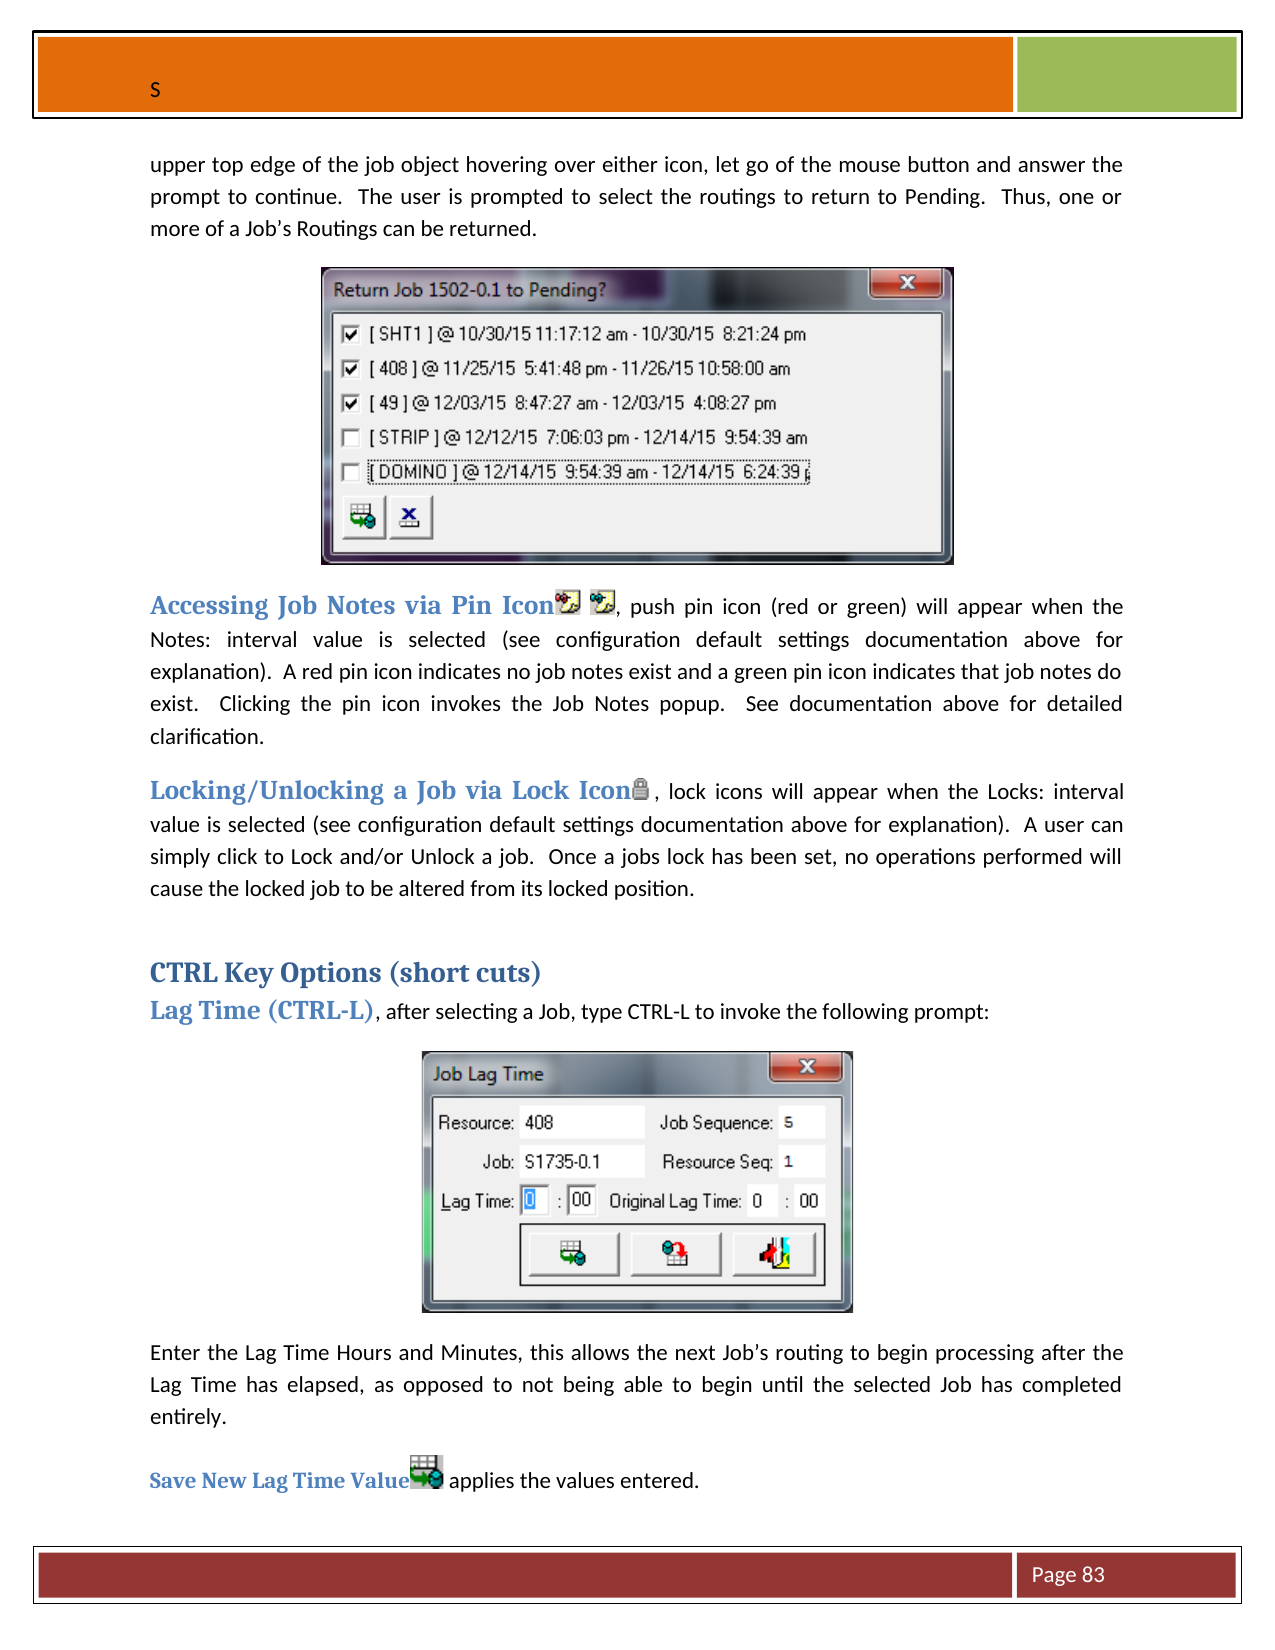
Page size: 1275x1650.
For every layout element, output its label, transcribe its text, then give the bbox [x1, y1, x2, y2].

picture [555, 589, 581, 615]
picture [421, 1051, 854, 1313]
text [150, 150, 1125, 242]
picture [632, 778, 654, 800]
picture [590, 589, 616, 615]
text Locking/Unlocking a Job via Lock Icon, lock icons will appear when the Locks: interval value is selected (see configuration default settings documentation above for explanation). A user can simply click to Lock and/or Unlock a job. Once a jobs lock has been set, no operations performed will cause the locked job to be altered from its locked position. [150, 775, 1125, 902]
text Enter the Lag Time Hours and Minutes, this allows the next Job’s routing to begin processing after the Lag Time has elapsed, as opposed to not being able to begin until the selected Job has completed entirely. [150, 1338, 1125, 1430]
subtitle CTRL Key Options (short cuts) [150, 957, 1125, 990]
text Accessing Job Notes via Pin Icon , push pin icon (red or green) will appear when the Notes: interval value is selected (see configuration default settings documentation above for explanation). A red pin icon indicates no job notes exist and a green pin icon indicates that job notes do exist. Clicking the pin icon invokes the Job Notes popup. See documentation above for detailed clarification. [150, 589, 1125, 750]
picture [321, 267, 954, 565]
picture [410, 1455, 444, 1489]
text Save New Lag Time Value applies the values entered. [150, 1455, 1125, 1494]
text Lag Time (CTRL-L), after selecting a Job, type CTRL-L to invoke the following prompt: [150, 995, 1125, 1026]
